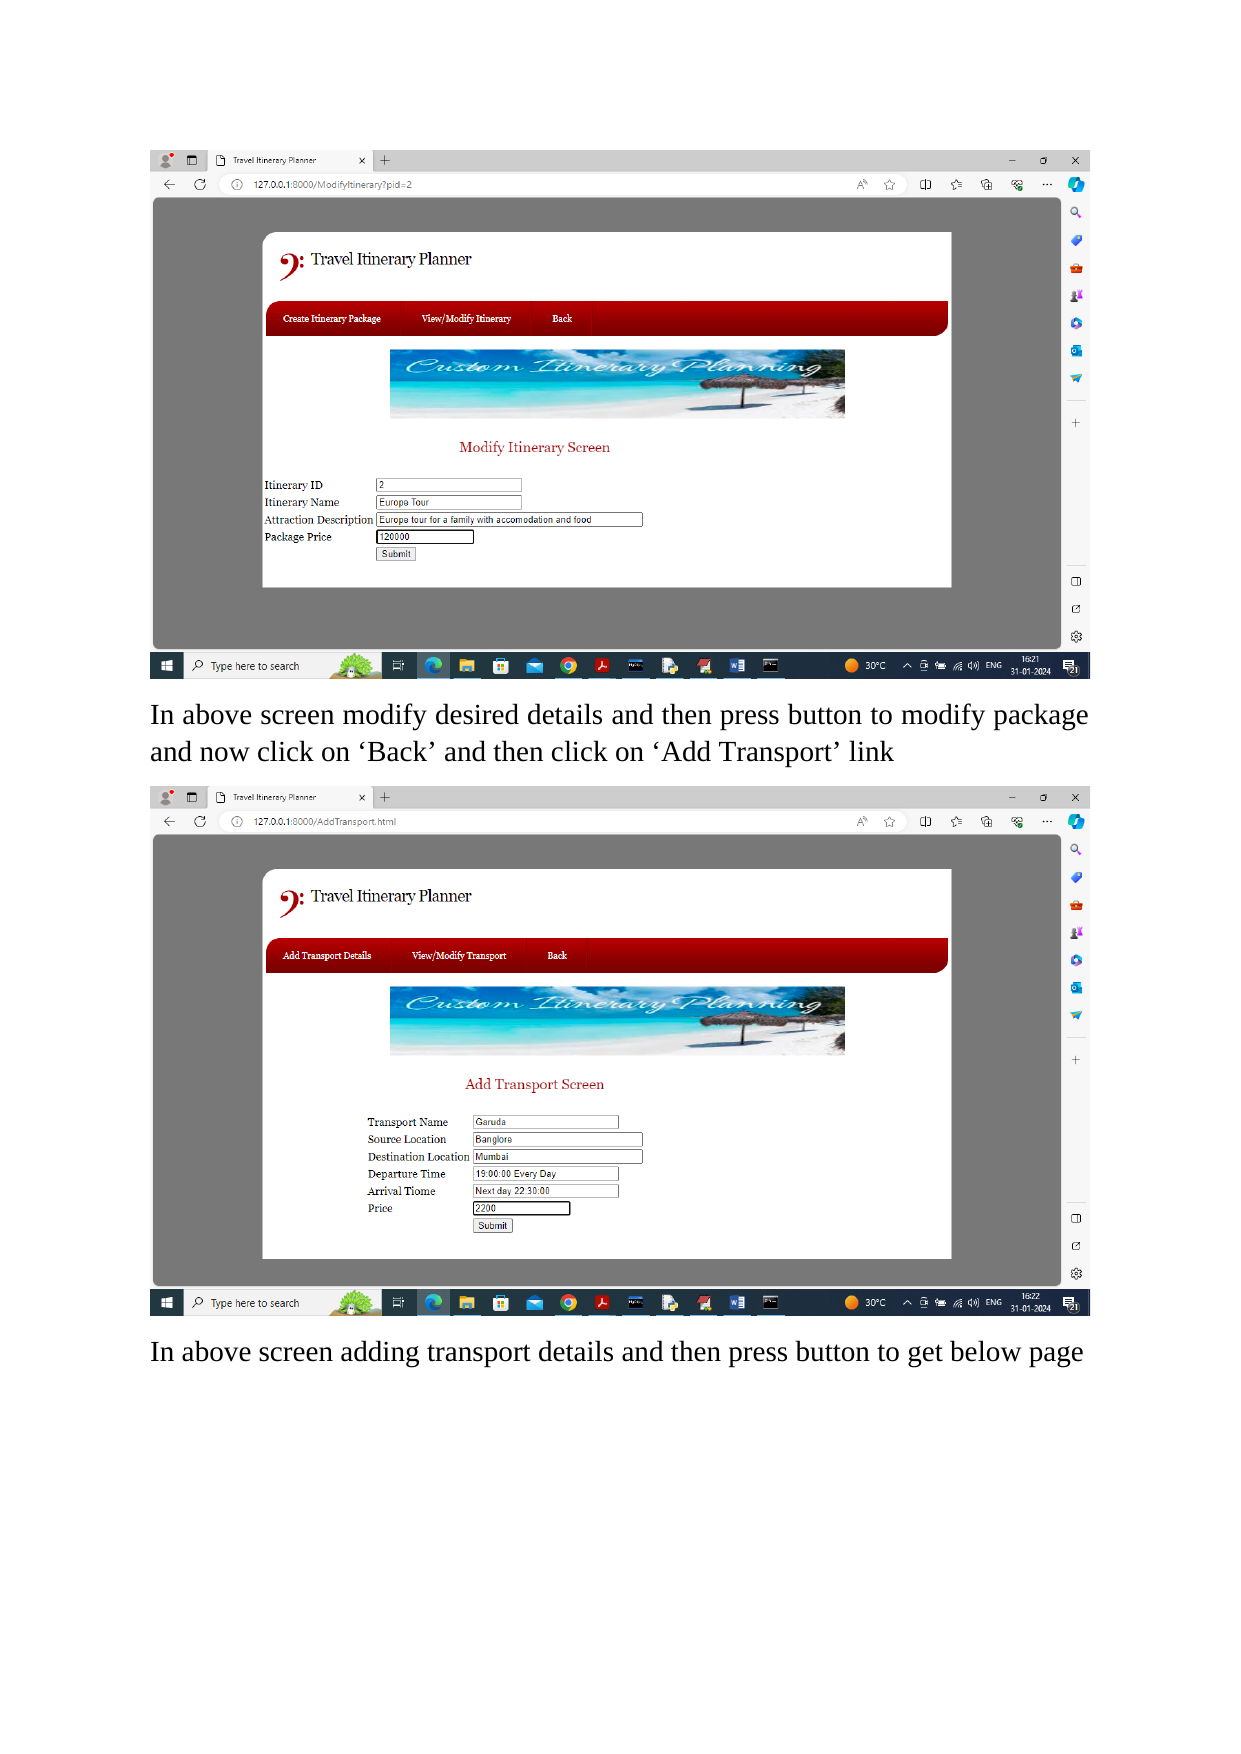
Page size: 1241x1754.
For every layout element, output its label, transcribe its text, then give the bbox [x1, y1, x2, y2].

text In above screen adding transport details and then press button to get below page [150, 1334, 1090, 1367]
picture [150, 150, 1091, 679]
text In above screen modify desired details and then press button to modify package and now click on ‘Back’ and then click on ‘Add Transport’ link [150, 697, 1090, 767]
picture [150, 786, 1091, 1316]
